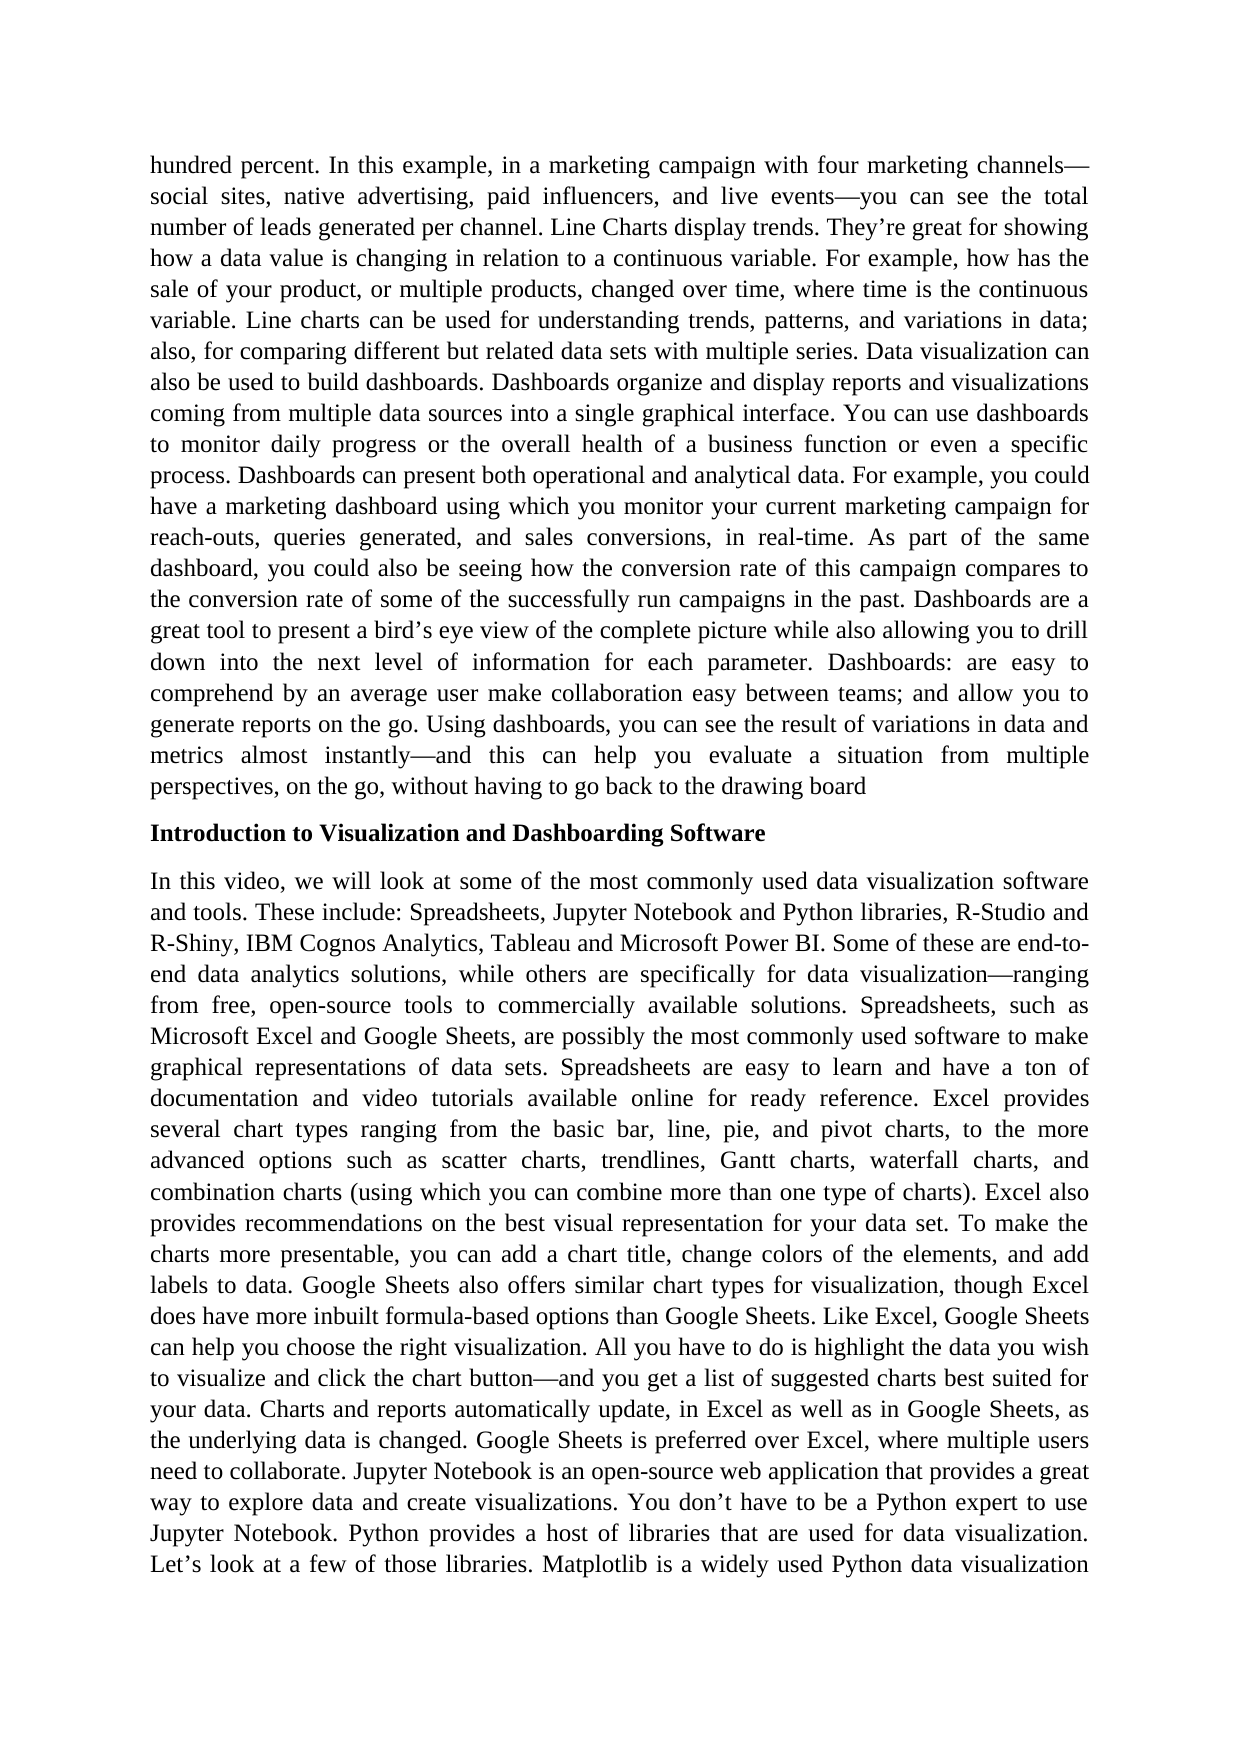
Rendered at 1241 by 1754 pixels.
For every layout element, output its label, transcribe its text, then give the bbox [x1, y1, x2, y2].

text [150, 150, 1090, 799]
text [150, 866, 1090, 1578]
text Introduction to Visualization and Dashboarding Software [150, 818, 1090, 847]
